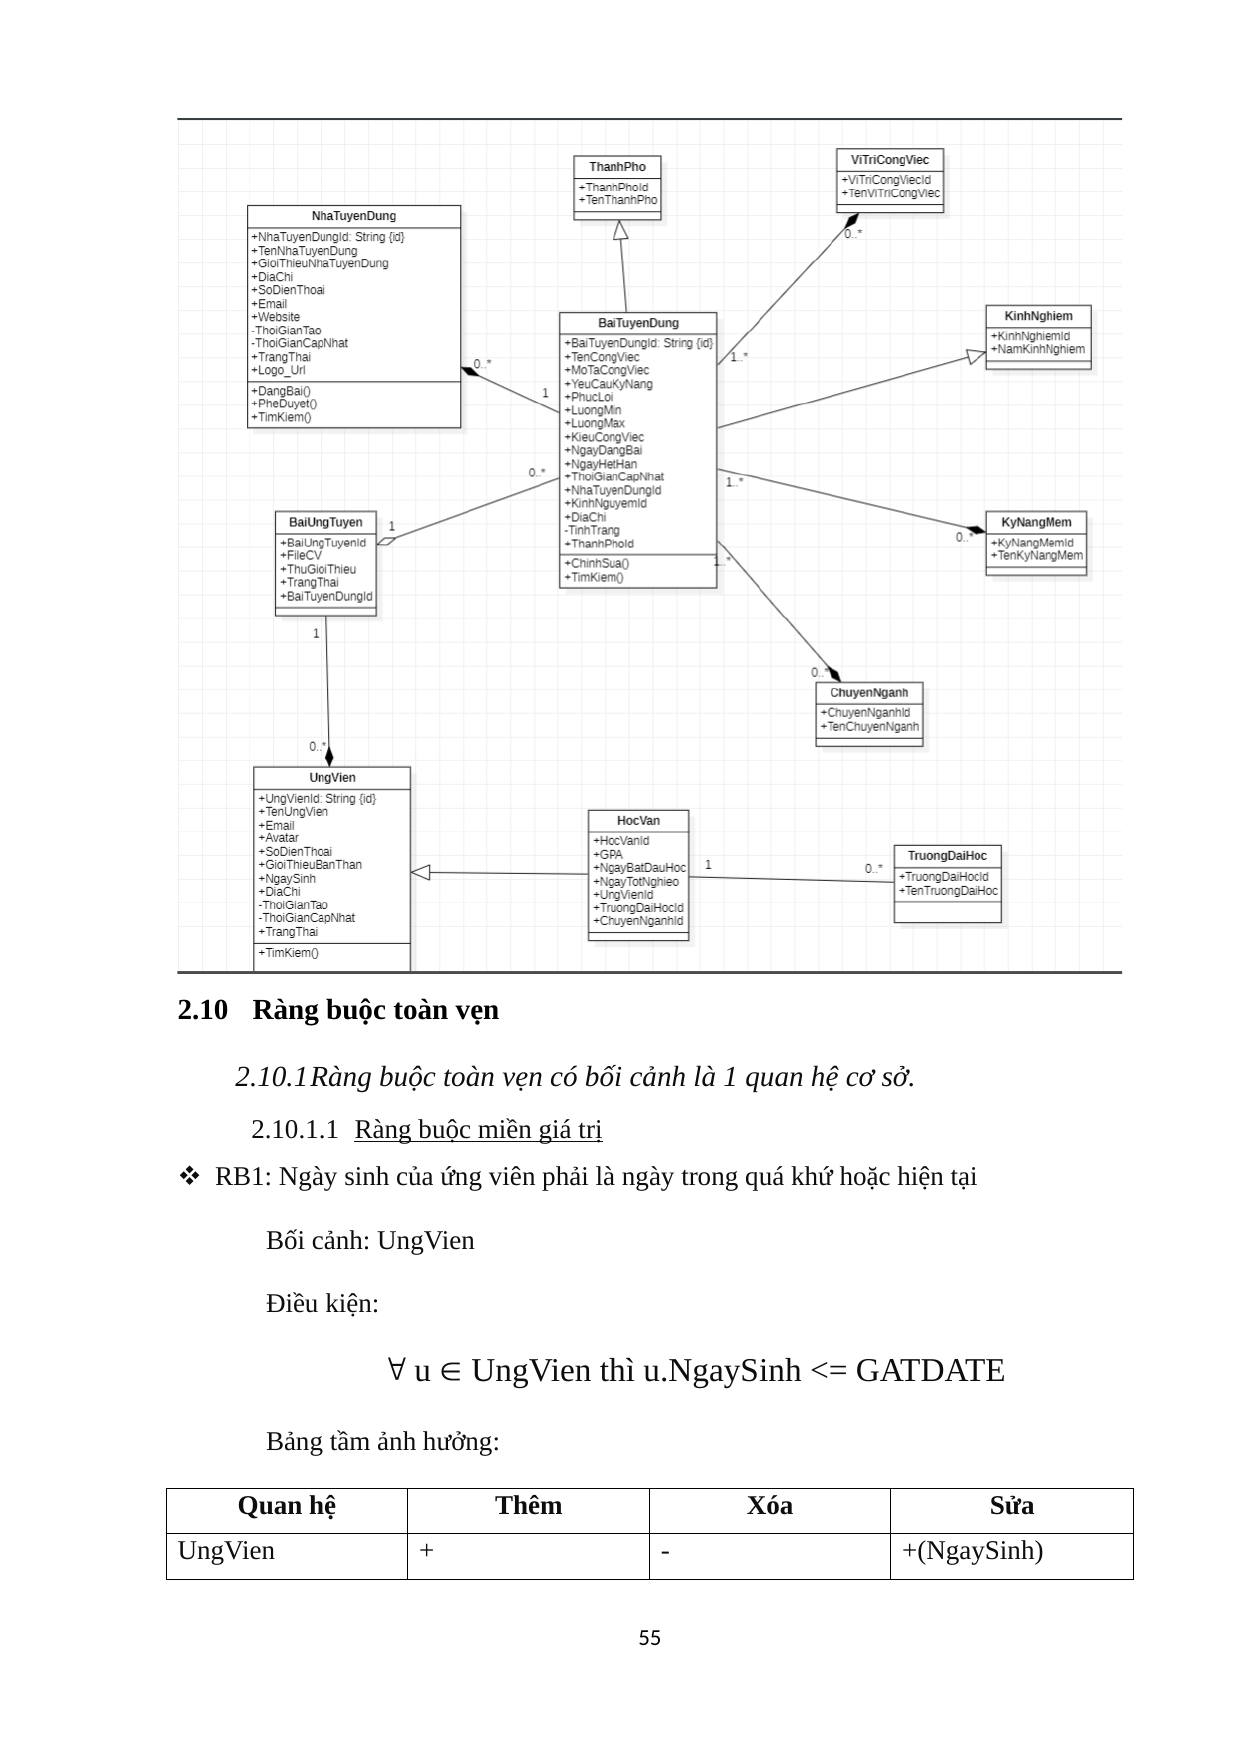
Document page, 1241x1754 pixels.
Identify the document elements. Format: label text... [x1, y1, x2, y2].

picture [177, 118, 1123, 974]
table_header Quan hệ [167, 1489, 407, 1533]
table_cell UngVien [167, 1534, 407, 1579]
table_cell - [650, 1534, 890, 1579]
text Bảng tầm ảnh hưởng: [177, 1425, 1122, 1456]
text u UngVien thì u.NgaySinh <= GATDATE [177, 1351, 1122, 1389]
table_header Thêm [408, 1489, 649, 1533]
list RB1: Ngày sinh của ứng viên phải là ngày trong quá khứ hoặc hiện tại [177, 1160, 1122, 1192]
text Điều kiện: [177, 1287, 1122, 1318]
table_header Sửa [891, 1489, 1133, 1533]
table_cell +(NgaySinh) [891, 1534, 1133, 1579]
table_cell + [408, 1534, 649, 1579]
subtitle Ràng buộc toàn vẹn có bối cảnh là 1 quan hệ cơ sở. [235, 1059, 1122, 1093]
subtitle Ràng buộc toàn vẹn [177, 992, 1122, 1026]
subtitle Ràng buộc miền giá trị [251, 1114, 1122, 1145]
table_header Xóa [650, 1489, 890, 1533]
text Bối cảnh: UngVien [177, 1224, 1122, 1255]
